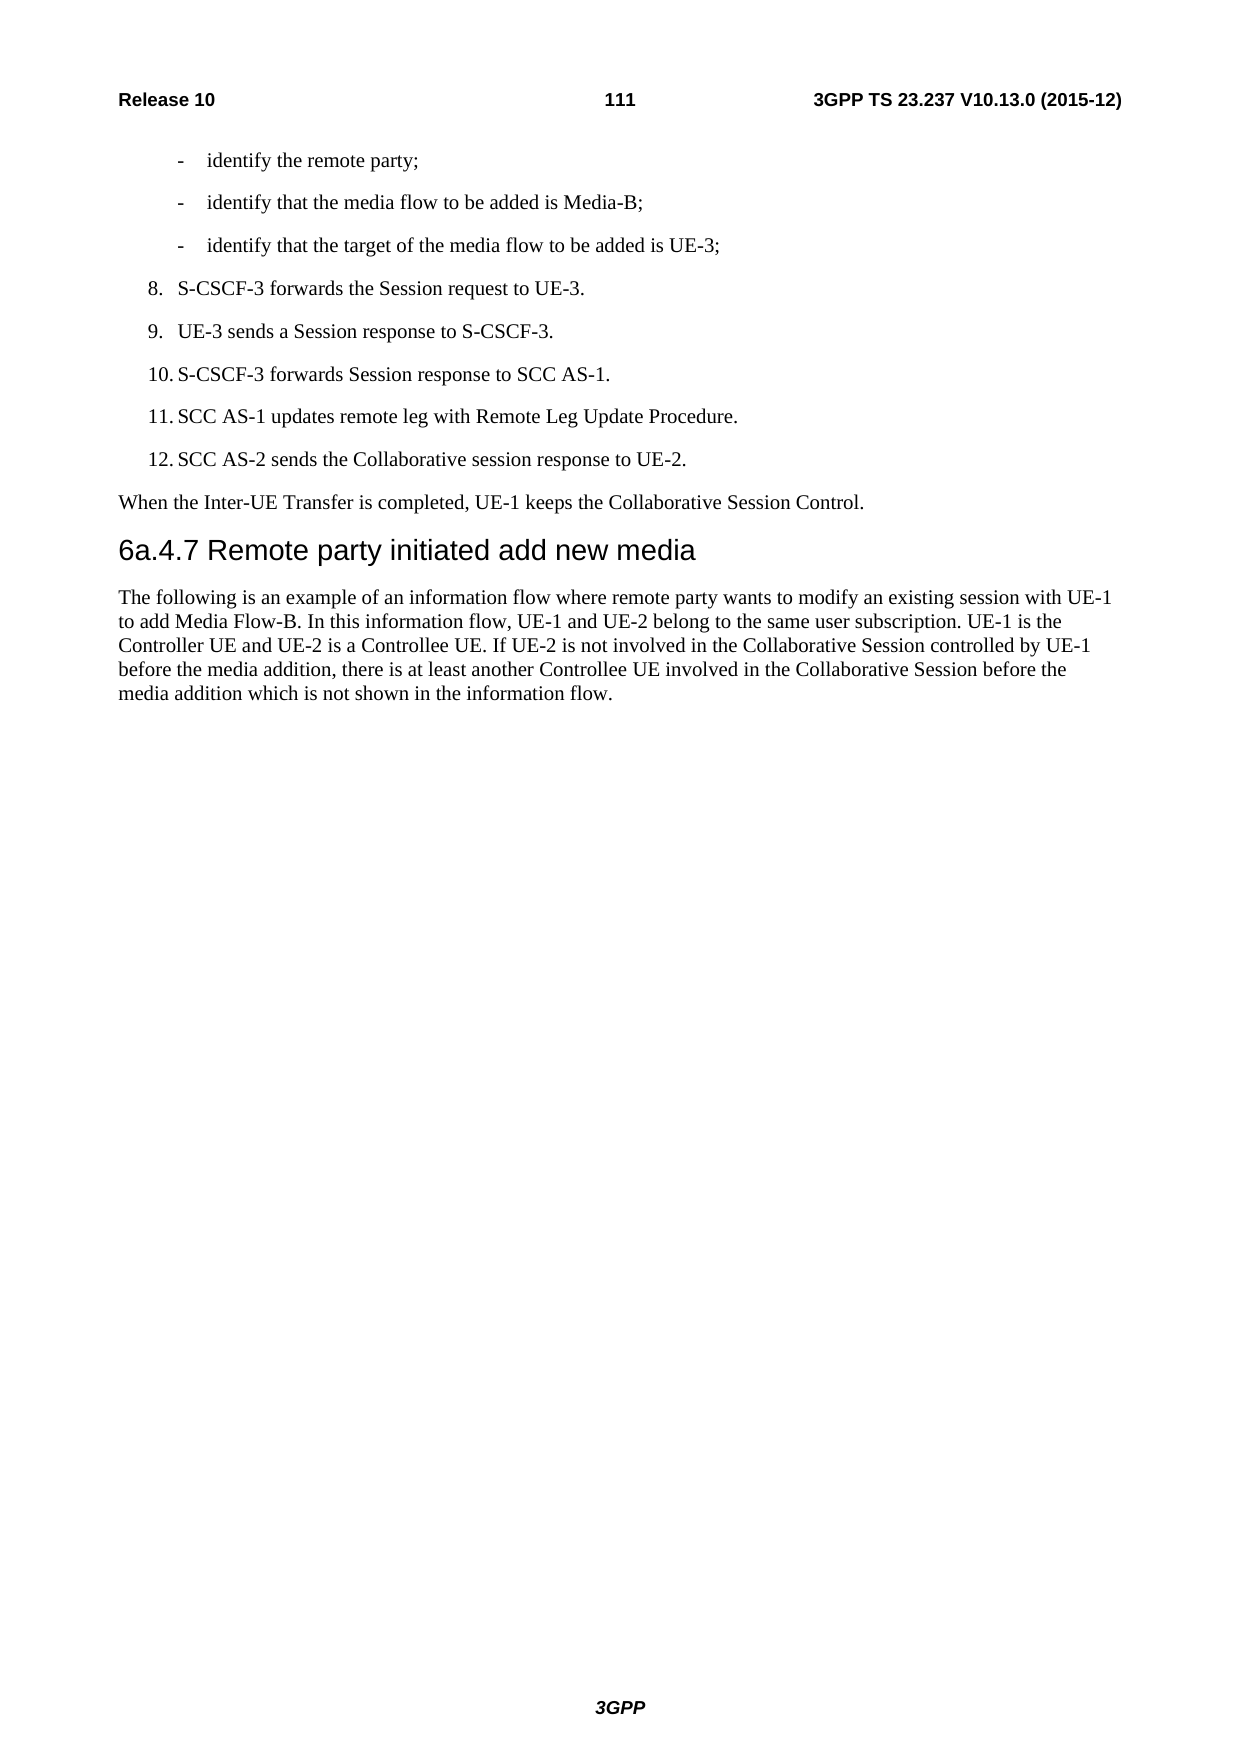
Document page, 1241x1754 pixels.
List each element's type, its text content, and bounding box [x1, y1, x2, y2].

text 11. SCC AS-1 updates remote leg with Remote Leg Update Procedure. [148, 404, 1122, 428]
text When the Inter-UE Transfer is completed, UE-1 keeps the Collaborative Session Control. [118, 490, 1122, 514]
text - identify that the target of the media flow to be added is UE-3; [177, 233, 1122, 257]
text - identify the remote party; [177, 147, 1122, 172]
text 8. S-CSCF-3 forwards the Session request to UE-3. [148, 276, 1122, 300]
text The following is an example of an information flow where remote party wants to modify an existing session with UE-1 to add Media Flow-B. In this information flow, UE-1 and UE-2 belong to the same user subscription. UE-1 is the Controller UE and UE-2 is a Controllee UE. If UE-2 is not involved in the Collaborative Session controlled by UE-1 before the media addition, there is at least another Controllee UE involved in the Collaborative Session before the media addition which is not shown in the information flow. [118, 585, 1122, 705]
text - identify that the media flow to be added is Media-B; [177, 190, 1122, 214]
text 9. UE-3 sends a Session response to S-CSCF-3. [148, 319, 1122, 343]
text 12. SCC AS-2 sends the Collaborative session response to UE-2. [148, 447, 1122, 471]
text 10. S-CSCF-3 forwards Session response to SCC AS-1. [148, 362, 1122, 386]
subtitle 6a.4.7 Remote party initiated add new media [118, 533, 1122, 566]
